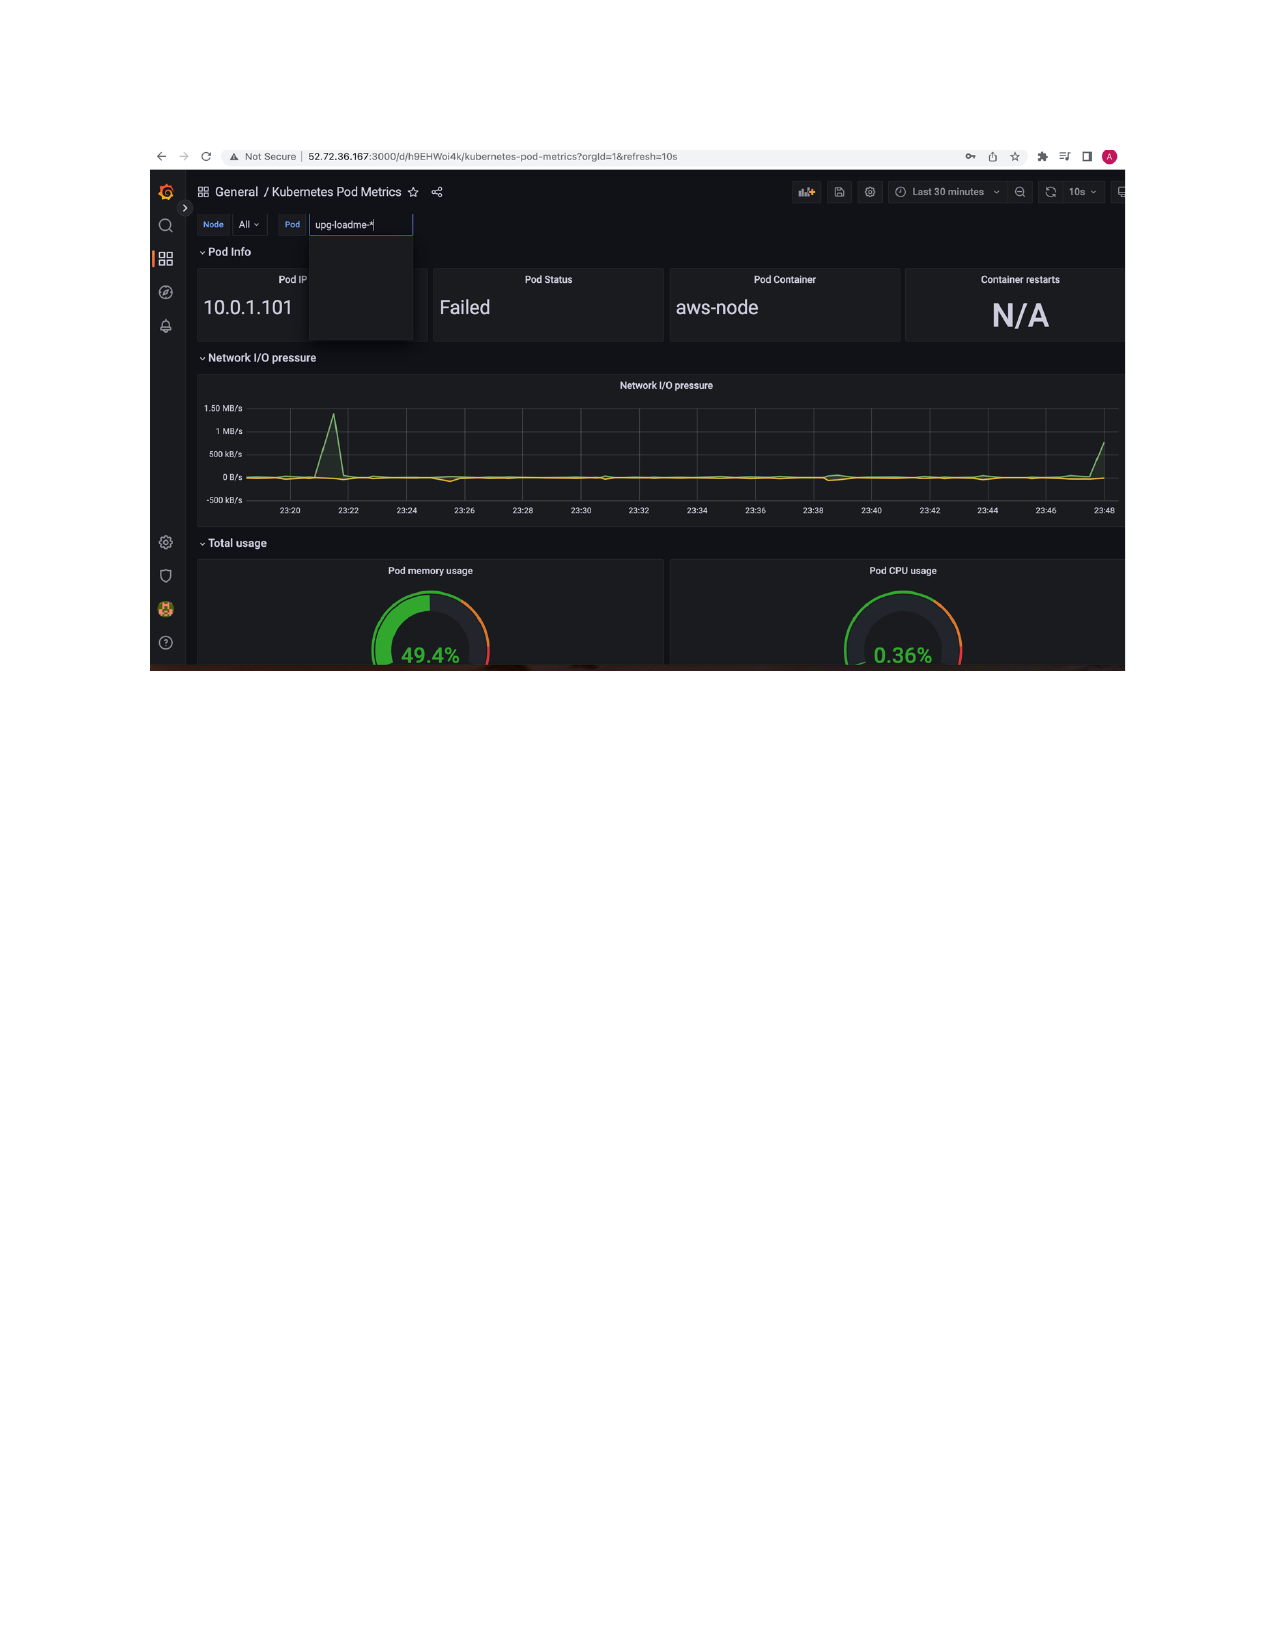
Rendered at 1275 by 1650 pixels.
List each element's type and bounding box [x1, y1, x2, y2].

picture [150, 150, 1125, 671]
